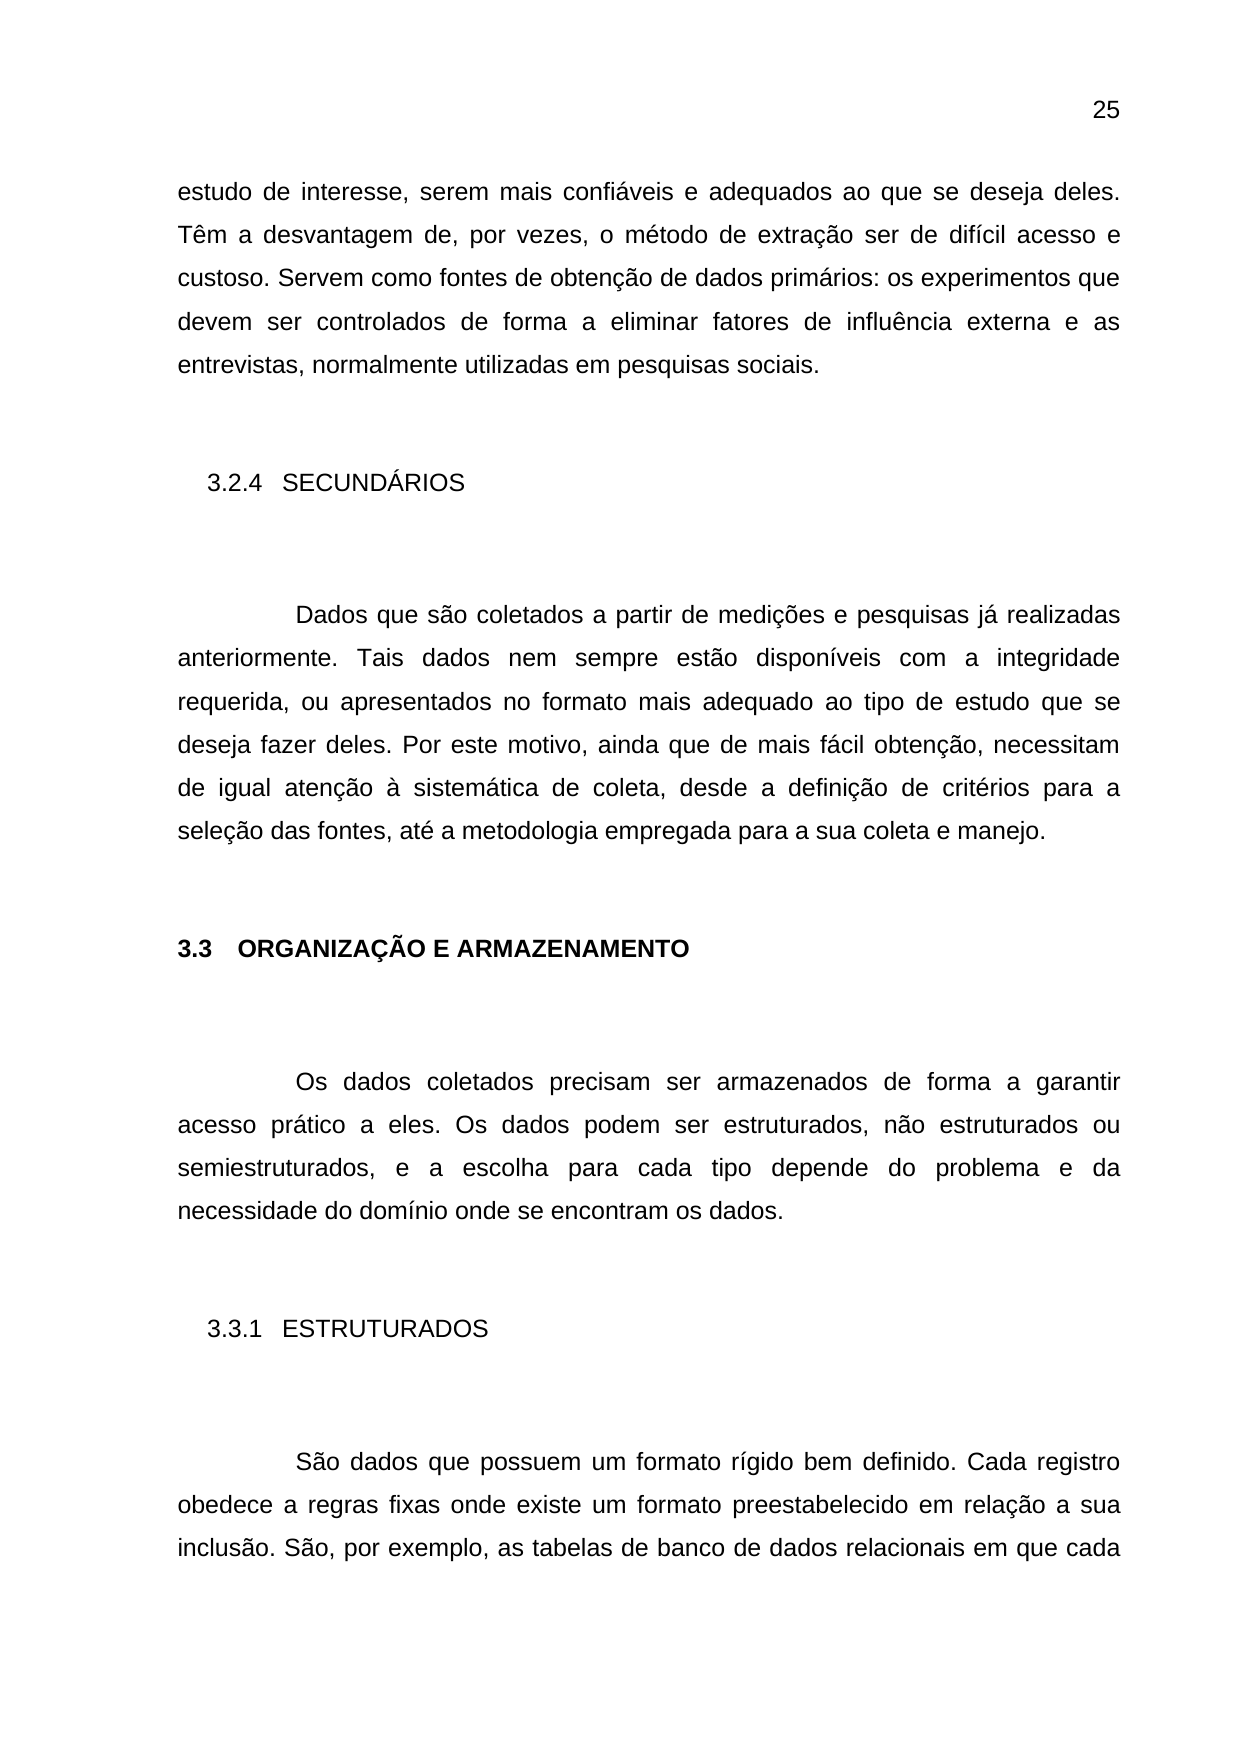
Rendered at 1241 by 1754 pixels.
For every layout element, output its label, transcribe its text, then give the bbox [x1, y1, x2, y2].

text Os dados coletados precisam ser armazenados de forma a garantir acesso prático a eles. Os dados podem ser estruturados, não estruturados ou semiestruturados, e a escolha para cada tipo depende do problema e da necessidade do domínio onde se encontram os dados. [177, 1067, 1122, 1225]
subtitle ESTRUTURADOS [207, 1314, 1122, 1343]
subtitle SECUNDÁRIOS [207, 468, 1122, 497]
subtitle ORGANIZAÇÃO E ARMAZENAMENTO [177, 934, 1122, 963]
text Dados que são coletados a partir de medições e pesquisas já realizadas anteriormente. Tais dados nem sempre estão disponíveis com a integridade requerida, ou apresentados no formato mais adequado ao tipo de estudo que se deseja fazer deles. Por este motivo, ainda que de mais fácil obtenção, necessitam de igual atenção à sistemática de coleta, desde a definição de critérios para a seleção das fontes, até a metodologia empregada para a sua coleta e manejo. [177, 600, 1122, 845]
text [177, 1447, 1122, 1562]
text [177, 177, 1122, 378]
